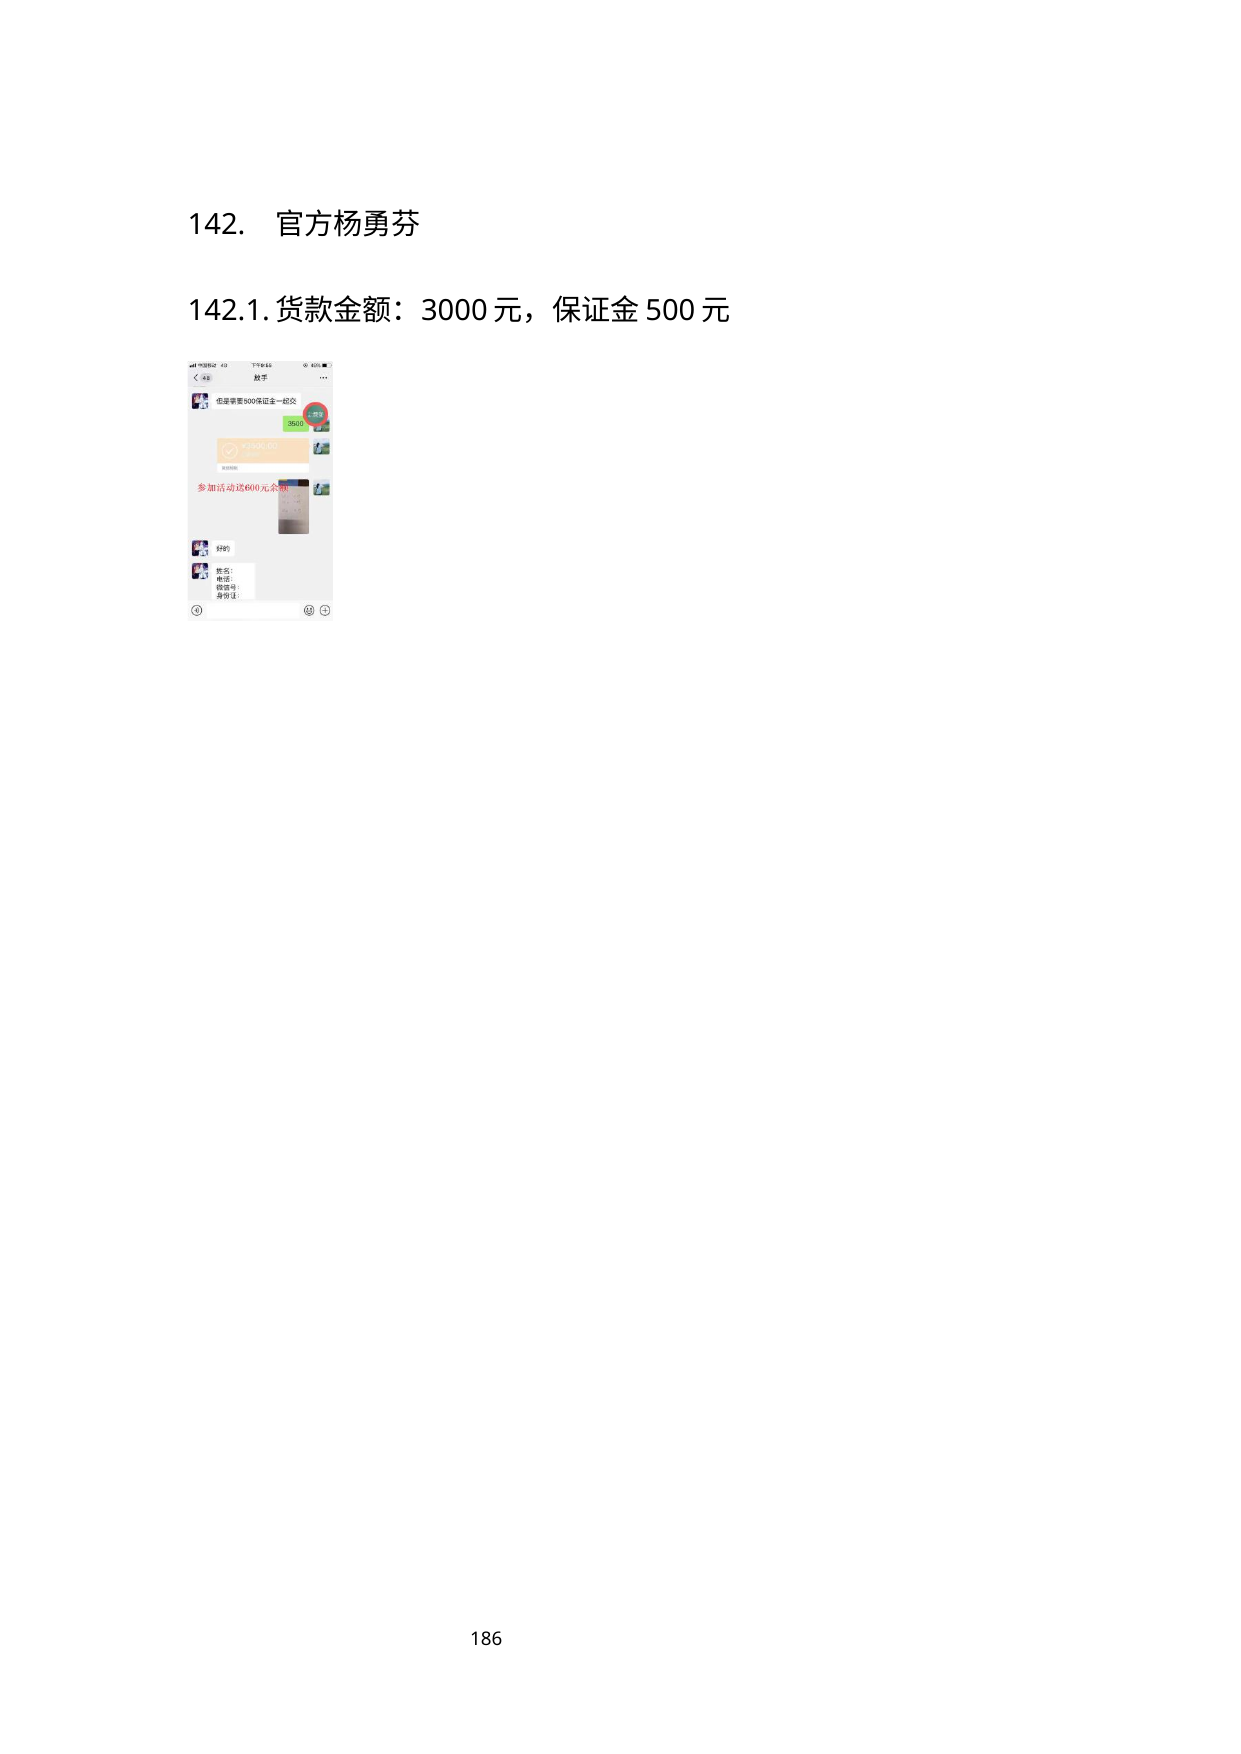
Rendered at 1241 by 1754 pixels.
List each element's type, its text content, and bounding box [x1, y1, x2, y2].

subtitle 货款金额：3000元，保证金500元 [187, 275, 1053, 340]
subtitle 官方杨勇芬 [187, 189, 1053, 254]
picture [187, 361, 333, 621]
